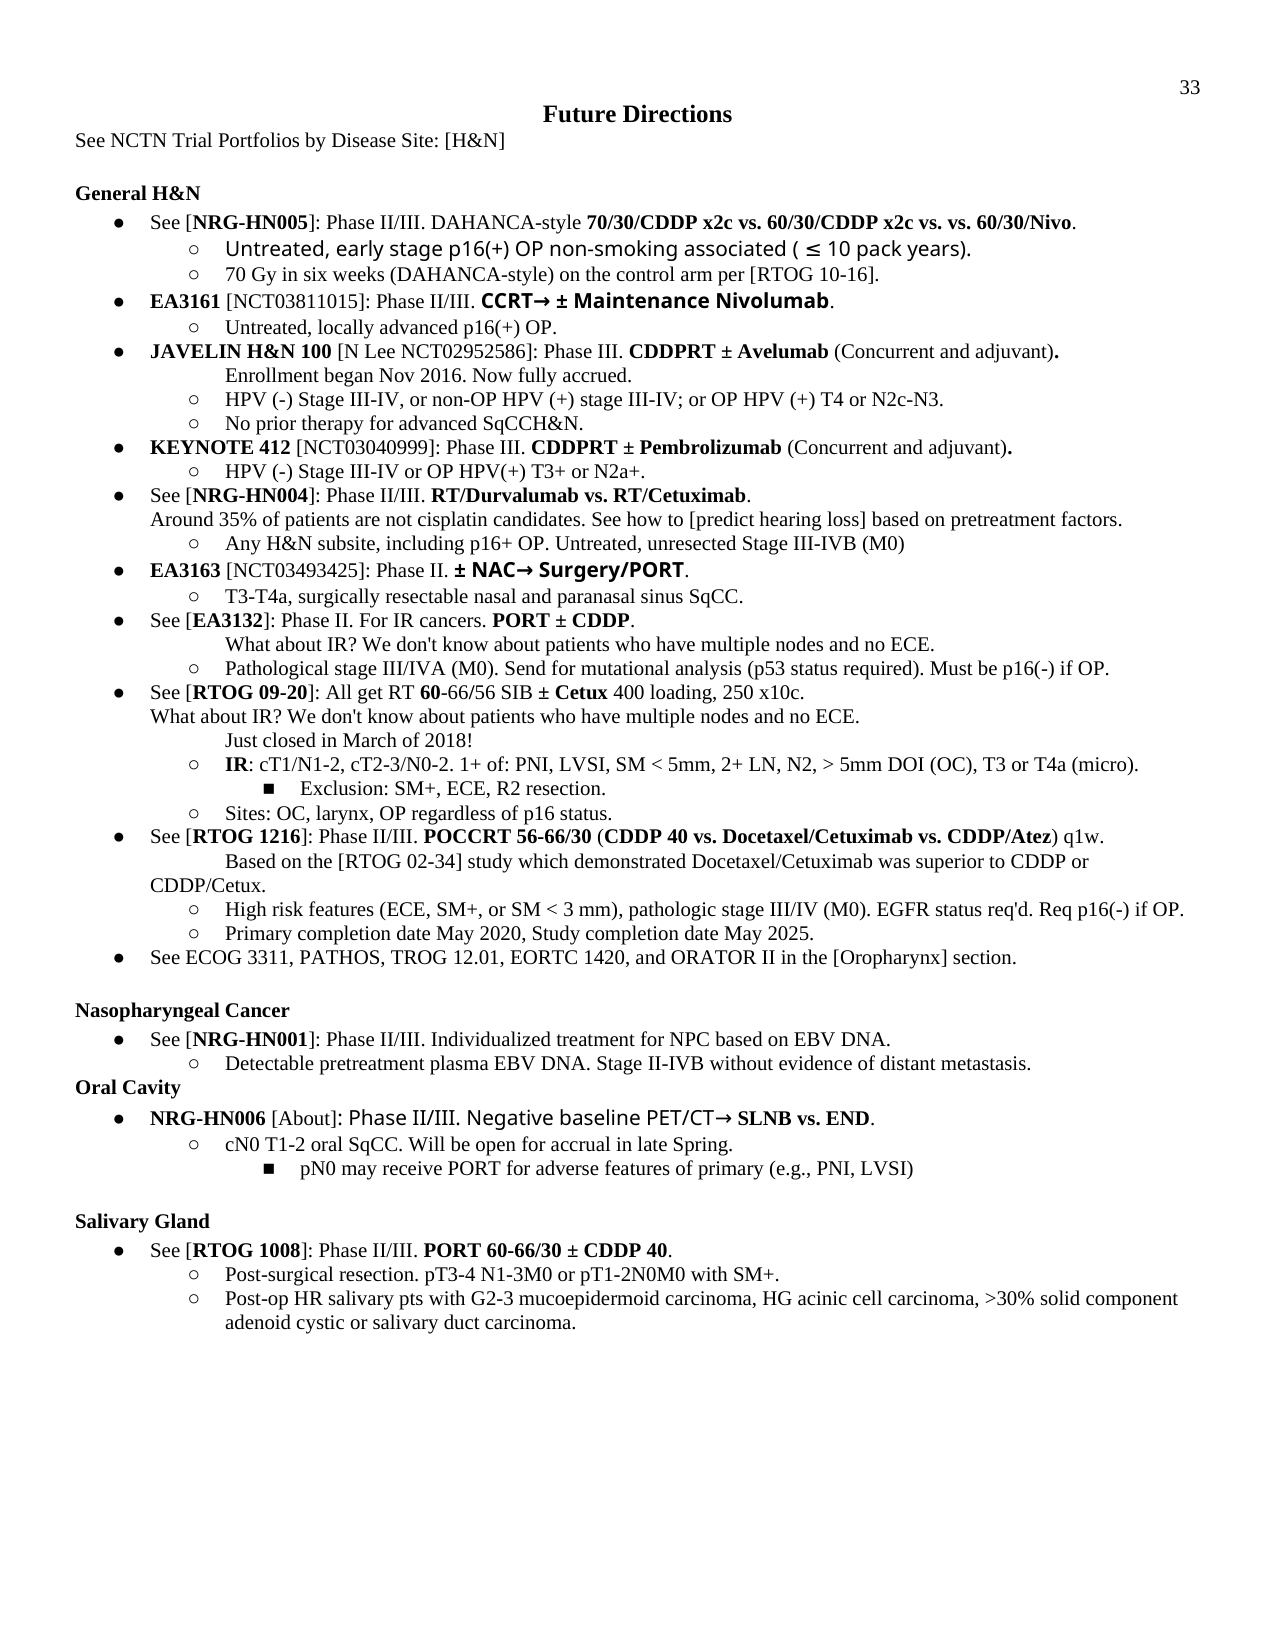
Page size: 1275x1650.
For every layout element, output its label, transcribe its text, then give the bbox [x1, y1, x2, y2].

list Sites: OC, larynx, OP regardless of p16 status. [187, 800, 1200, 824]
list Post-surgical resection. pT3-4 N1-3M0 or pT1-2N0M0 with SM+. [187, 1262, 1200, 1286]
list Exclusion: SM+, ECE, R2 resection. [262, 776, 1200, 800]
subtitle General H&N [75, 181, 1200, 205]
list Untreated, early stage p16(+) OP non-smoking associated ( ≤ 10 pack years). [187, 234, 1200, 262]
subtitle Salivary Gland [75, 1209, 1200, 1233]
text What about IR? We don't know about patients who have multiple nodes and no ECE. [150, 632, 1200, 656]
list pN0 may receive PORT for adverse features of primary (e.g., PNI, LVSI) [262, 1156, 1200, 1180]
subtitle Nasopharyngeal Cancer [75, 998, 1200, 1022]
text Enrollment began Nov 2016. Now fully accrued. [150, 363, 1200, 387]
text Based on the [RTOG 02-34] study which demonstrated Docetaxel/Cetuximab was superior to CDDP or CDDP/Cetux. [150, 848, 1200, 897]
list JAVELIN H&N 100 [N Lee NCT02952586]: Phase III. CDDPRT ± Avelumab (Concurrent and adjuvant). [112, 339, 1200, 363]
text Around 35% of patients are not cisplatin candidates. See how to [predict hearing loss] based on pretreatment factors. [75, 507, 1200, 531]
list No prior therapy for advanced SqCCH&N. [187, 411, 1200, 435]
subtitle Future Directions [75, 99, 1200, 128]
list Any H&N subsite, including p16+ OP. Untreated, unresected Stage III-IVB (M0) [187, 531, 1200, 555]
list See [NRG-HN004]: Phase II/III. RT/Durvalumab vs. RT/Cetuximab. [112, 483, 1200, 507]
list cN0 T1-2 oral SqCC. Will be open for accrual in late Spring. [187, 1132, 1200, 1156]
subtitle Oral Cavity [75, 1075, 1200, 1099]
list 70 Gy in six weeks (DAHANCA-style) on the control arm per [RTOG 10-16]. [187, 262, 1200, 286]
list Post-op HR salivary pts with G2-3 mucoepidermoid carcinoma, HG acinic cell carcinoma, >30% solid component adenoid cystic or salivary duct carcinoma. [187, 1286, 1200, 1334]
text See NCTN Trial Portfolios by Disease Site: [H&N] [75, 128, 1200, 152]
list High risk features (ECE, SM+, or SM < 3 mm), pathologic stage III/IV (M0). EGFR status req'd. Req p16(-) if OP. [187, 897, 1200, 921]
list HPV (-) Stage III-IV, or non-OP HPV (+) stage III-IV; or OP HPV (+) T4 or N2c-N3. [187, 387, 1200, 411]
list NRG-HN006 [About]: Phase II/III. Negative baseline PET/CT→ SLNB vs. END. [112, 1103, 1200, 1132]
list Detectable pretreatment plasma EBV DNA. Stage II-IVB without evidence of distant metastasis. [187, 1051, 1200, 1075]
list HPV (-) Stage III-IV or OP HPV(+) T3+ or N2a+. [187, 459, 1200, 483]
list EA3161 [NCT03811015]: Phase II/III. CCRT→ ± Maintenance Nivolumab. [112, 286, 1200, 315]
list See [RTOG 1008]: Phase II/III. PORT 60-66/30 ± CDDP 40. [112, 1238, 1200, 1262]
list Untreated, locally advanced p16(+) OP. [187, 315, 1200, 339]
list See [EA3132]: Phase II. For IR cancers. PORT ± CDDP. [112, 608, 1200, 632]
list T3-T4a, surgically resectable nasal and paranasal sinus SqCC. [187, 584, 1200, 608]
list Primary completion date May 2020, Study completion date May 2025. [187, 921, 1200, 945]
list IR: cT1/N1-2, cT2-3/N0-2. 1+ of: PNI, LVSI, SM < 5mm, 2+ LN, N2, > 5mm DOI (OC), T3 or T4a (micro). [187, 752, 1200, 776]
list See ECOG 3311, PATHOS, TROG 12.01, EORTC 1420, and ORATOR II in the [Oropharynx] section. [112, 945, 1200, 969]
list See [NRG-HN005]: Phase II/III. DAHANCA-style 70/30/CDDP x2c vs. 60/30/CDDP x2c vs. vs. 60/30/Nivo. [112, 210, 1200, 234]
list See [NRG-HN001]: Phase II/III. Individualized treatment for NPC based on EBV DNA. [112, 1027, 1200, 1051]
list EA3163 [NCT03493425]: Phase II. ± NAC→ Surgery/PORT. [112, 555, 1200, 584]
text Just closed in March of 2018! [150, 728, 1200, 752]
list KEYNOTE 412 [NCT03040999]: Phase III. CDDPRT ± Pembrolizumab (Concurrent and adjuvant). [112, 435, 1200, 459]
list See [RTOG 1216]: Phase II/III. POCCRT 56-66/30 (CDDP 40 vs. Docetaxel/Cetuximab vs. CDDP/Atez) q1w. [112, 824, 1200, 848]
list Pathological stage III/IVA (M0). Send for mutational analysis (p53 status required). Must be p16(-) if OP. [187, 656, 1200, 680]
list See [RTOG 09-20]: All get RT 60-66/56 SIB ± Cetux 400 loading, 250 x10c. What about IR? We don't know about patients who have multiple nodes and no ECE. [112, 680, 1200, 728]
